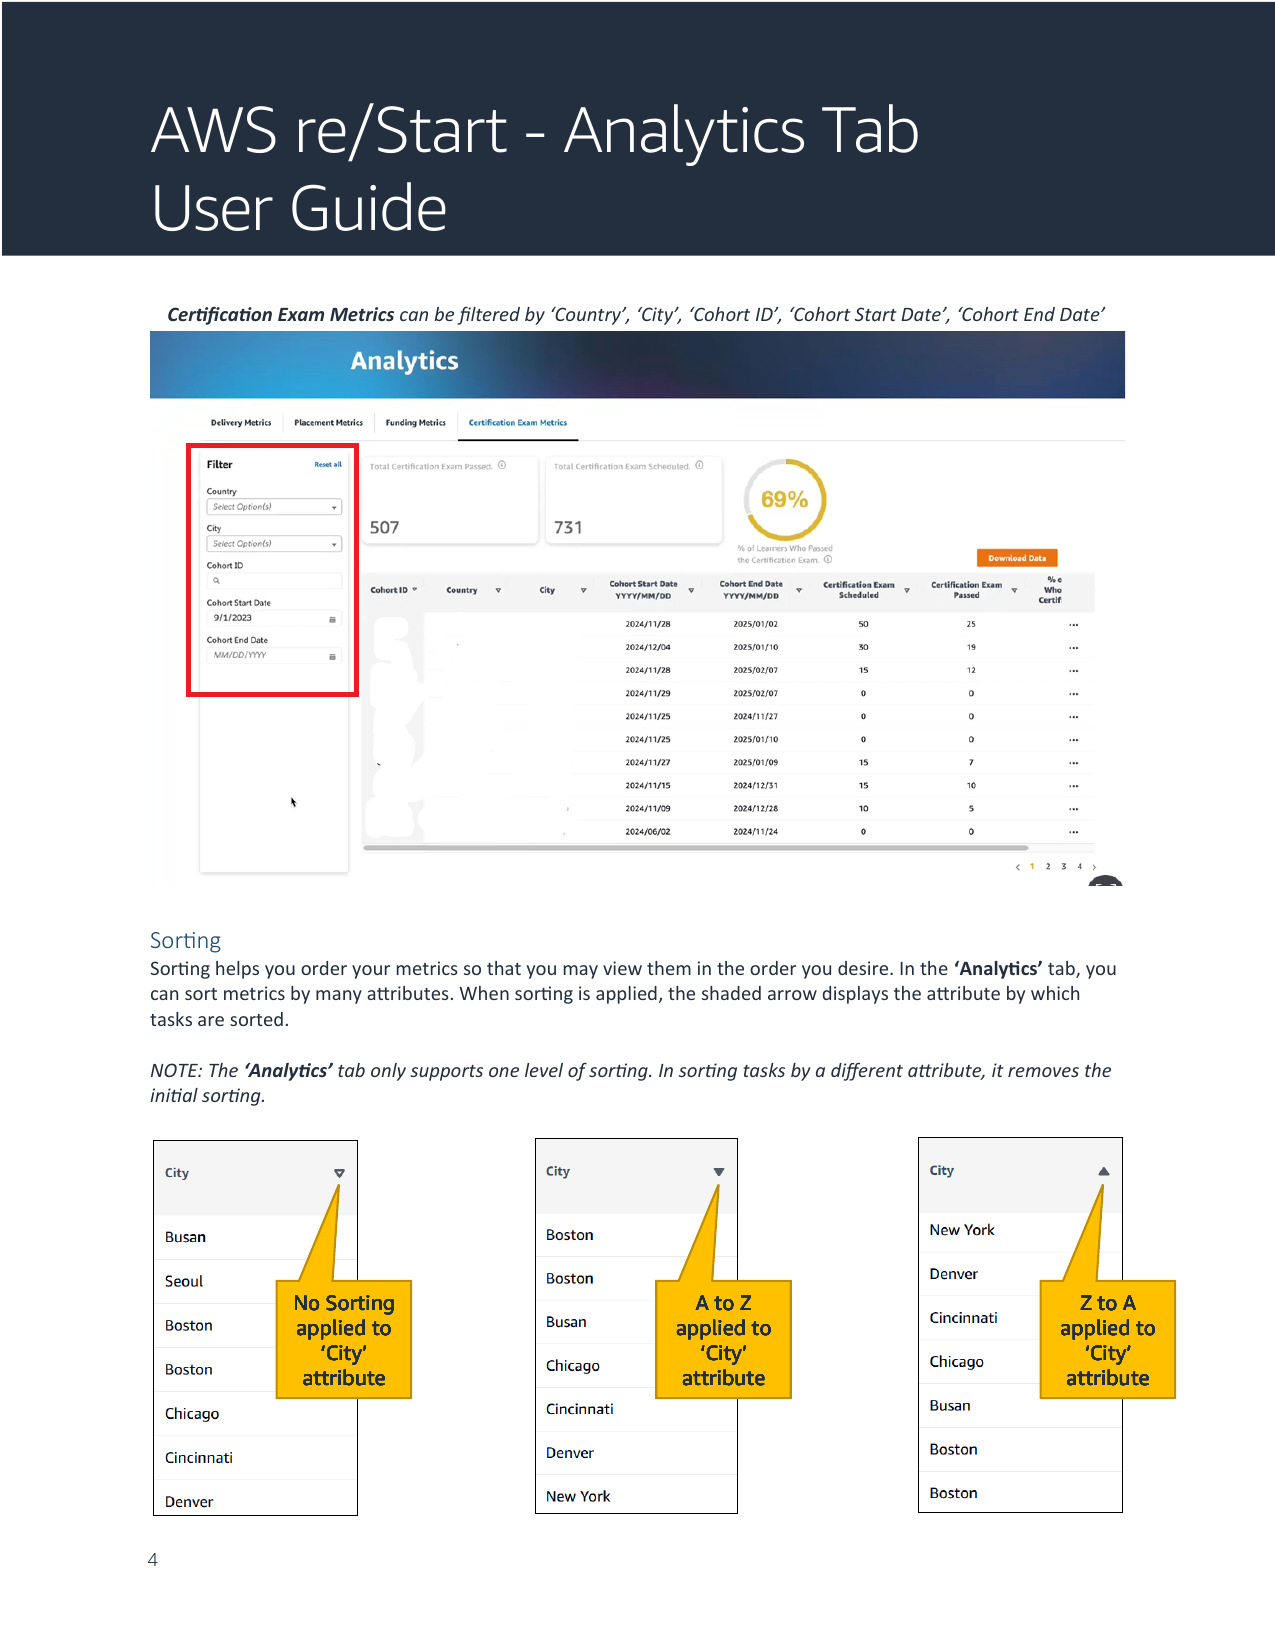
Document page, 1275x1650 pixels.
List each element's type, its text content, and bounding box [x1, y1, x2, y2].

picture [154, 1141, 357, 1515]
picture [919, 1138, 1122, 1512]
text Certification Exam Metrics can be filtered by ‘Country’, ‘City’, ‘Cohort ID’, ‘Cohort Start Date’, ‘Cohort End Date’ [150, 301, 1125, 327]
text NOTE: The ‘Analytics’ tab only supports one level of sorting. In sorting tasks by a different attribute, it removes the initial sorting. [150, 1057, 1125, 1108]
picture [536, 1139, 737, 1513]
picture [150, 331, 1125, 886]
text Sorting helps you order your metrics so that you may view them in the order you desire. In the ‘Analytics’ tab, you can sort metrics by many attributes. When sorting is applied, the shaded arrow displays the attribute by which tasks are sorted. [150, 955, 1125, 1031]
subtitle Sorting [150, 925, 1125, 955]
